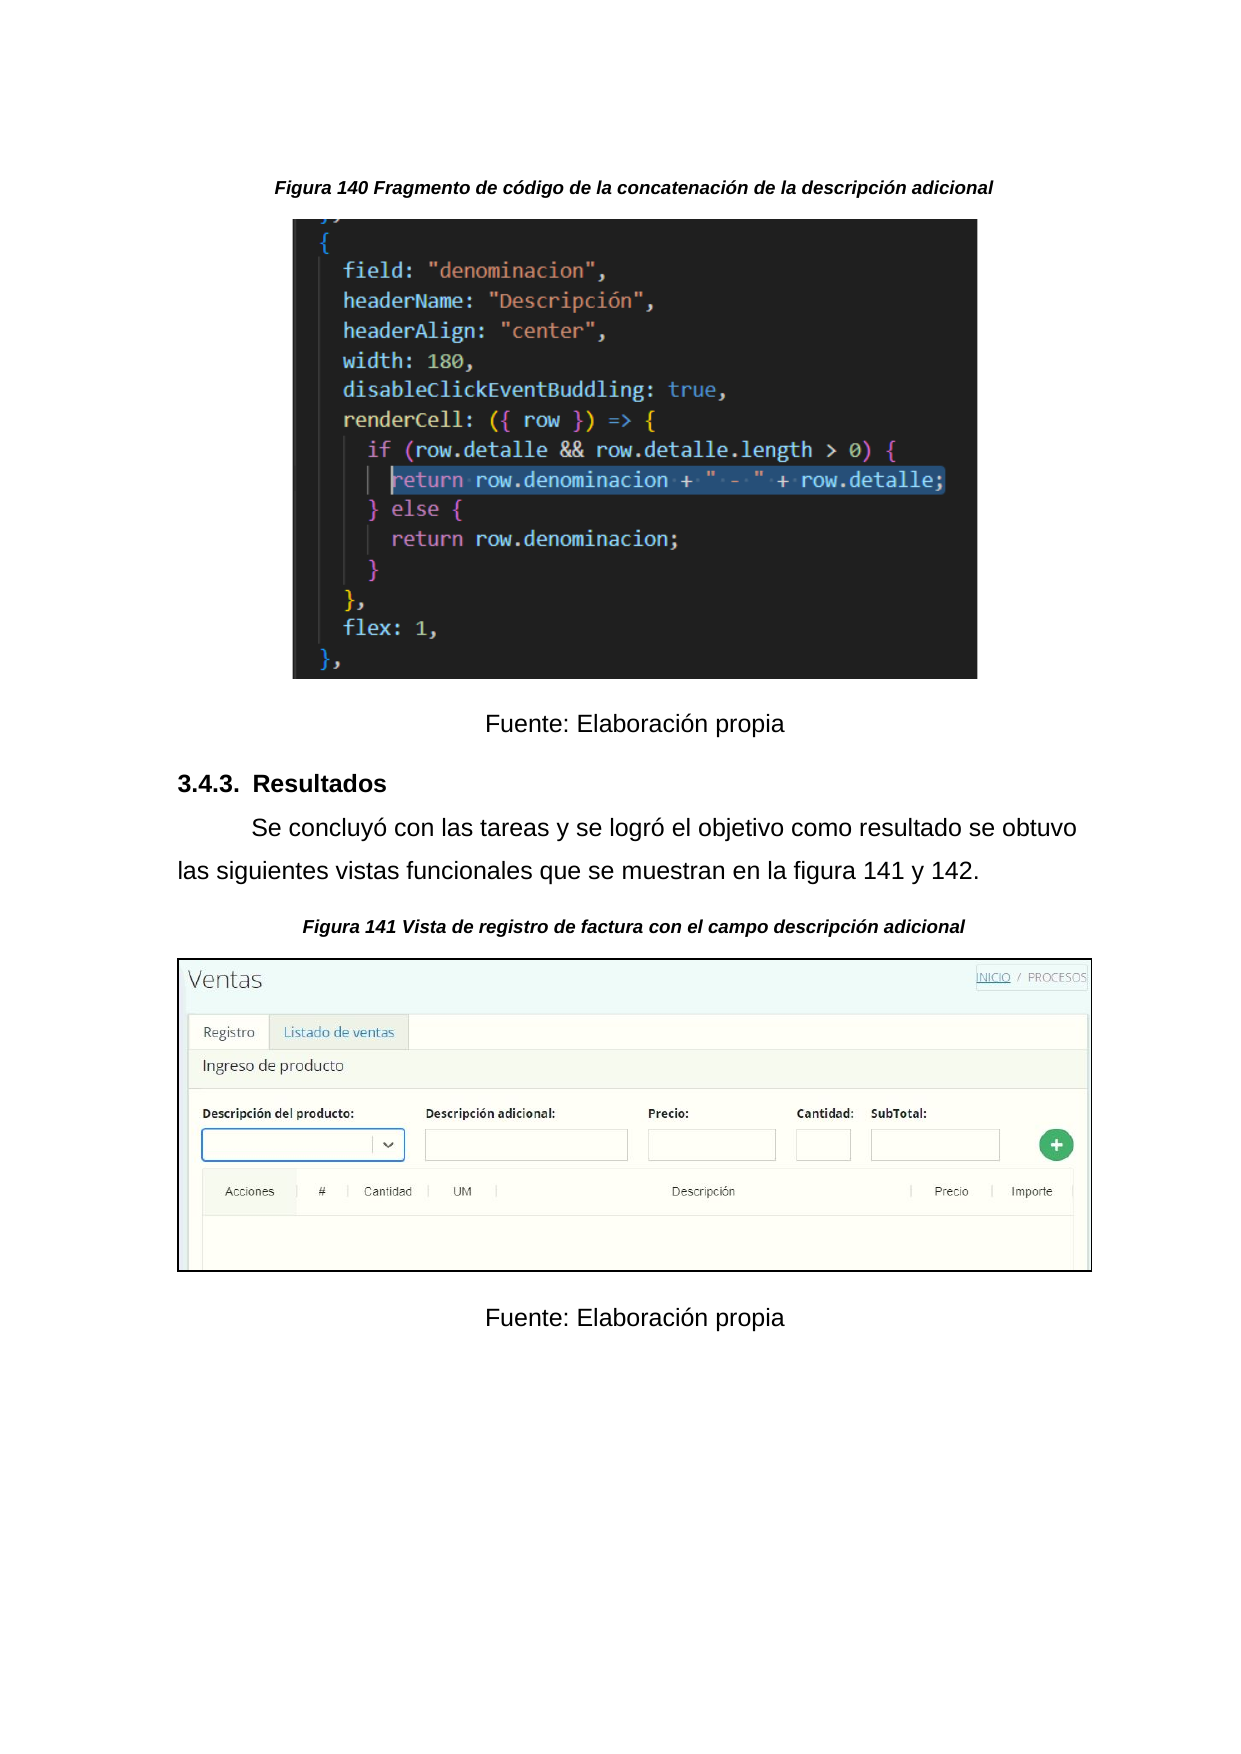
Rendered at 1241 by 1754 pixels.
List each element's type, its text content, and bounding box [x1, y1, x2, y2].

text Figura 141 Vista de registro de factura con el campo descripción adicional [177, 916, 1092, 937]
picture [179, 960, 1091, 1270]
text Fuente: Elaboración propia [177, 709, 1092, 738]
text Figura 140 Fragmento de código de la concatenación de la descripción adicional [177, 177, 1092, 199]
picture [292, 219, 978, 679]
text Se concluyó con las tareas y se logró el objetivo como resultado se obtuvo las siguientes vistas funcionales que se muestran en la figura 141 y 142. [177, 813, 1092, 884]
text Fuente: Elaboración propia [177, 1303, 1092, 1332]
subtitle Resultados [177, 769, 1077, 798]
